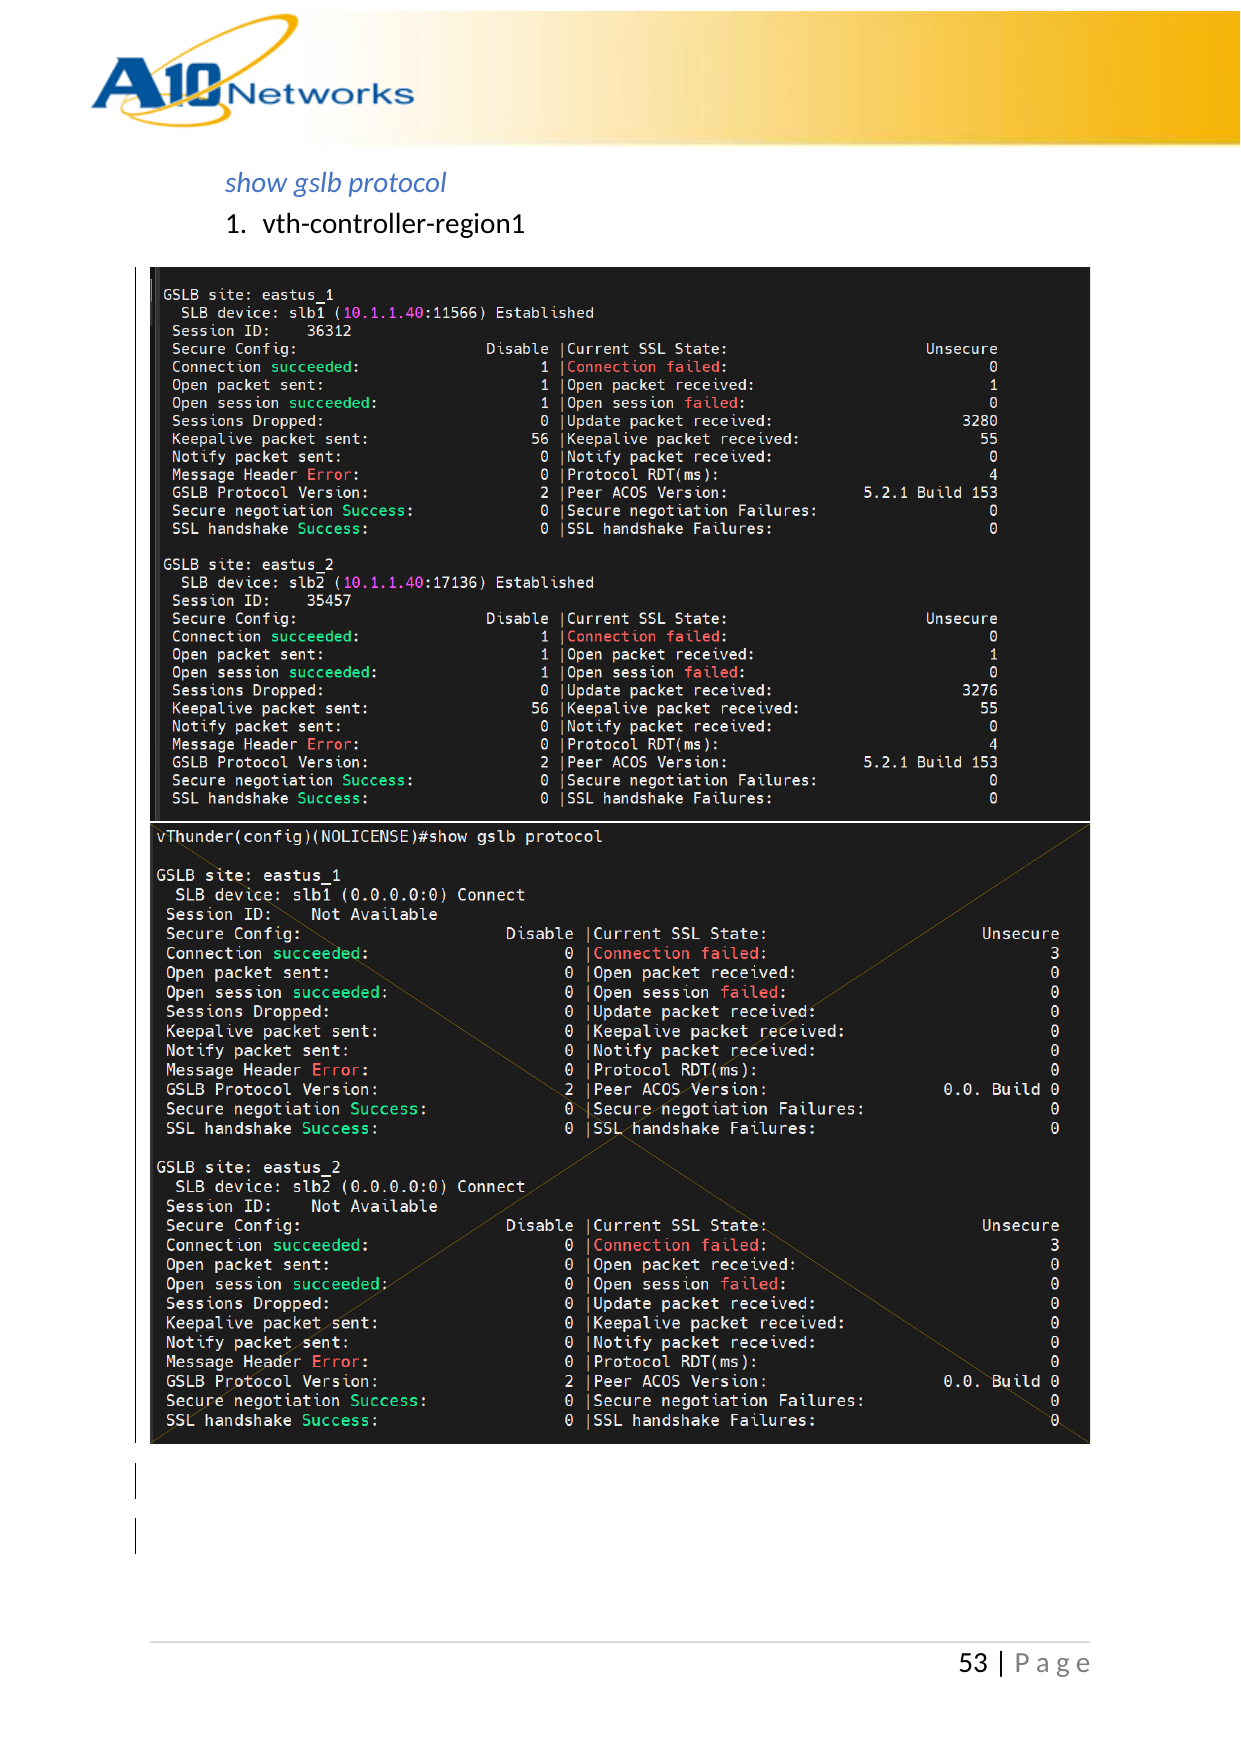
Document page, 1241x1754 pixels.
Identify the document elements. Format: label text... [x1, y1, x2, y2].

picture [151, 823, 1089, 1132]
list vth-controller-region1 [225, 205, 1090, 241]
picture [0, 11, 1241, 147]
picture [150, 267, 1091, 821]
picture [150, 825, 619, 1442]
picture [622, 824, 1091, 1443]
list show gslb protocol [225, 164, 1090, 200]
picture [151, 1135, 1089, 1444]
